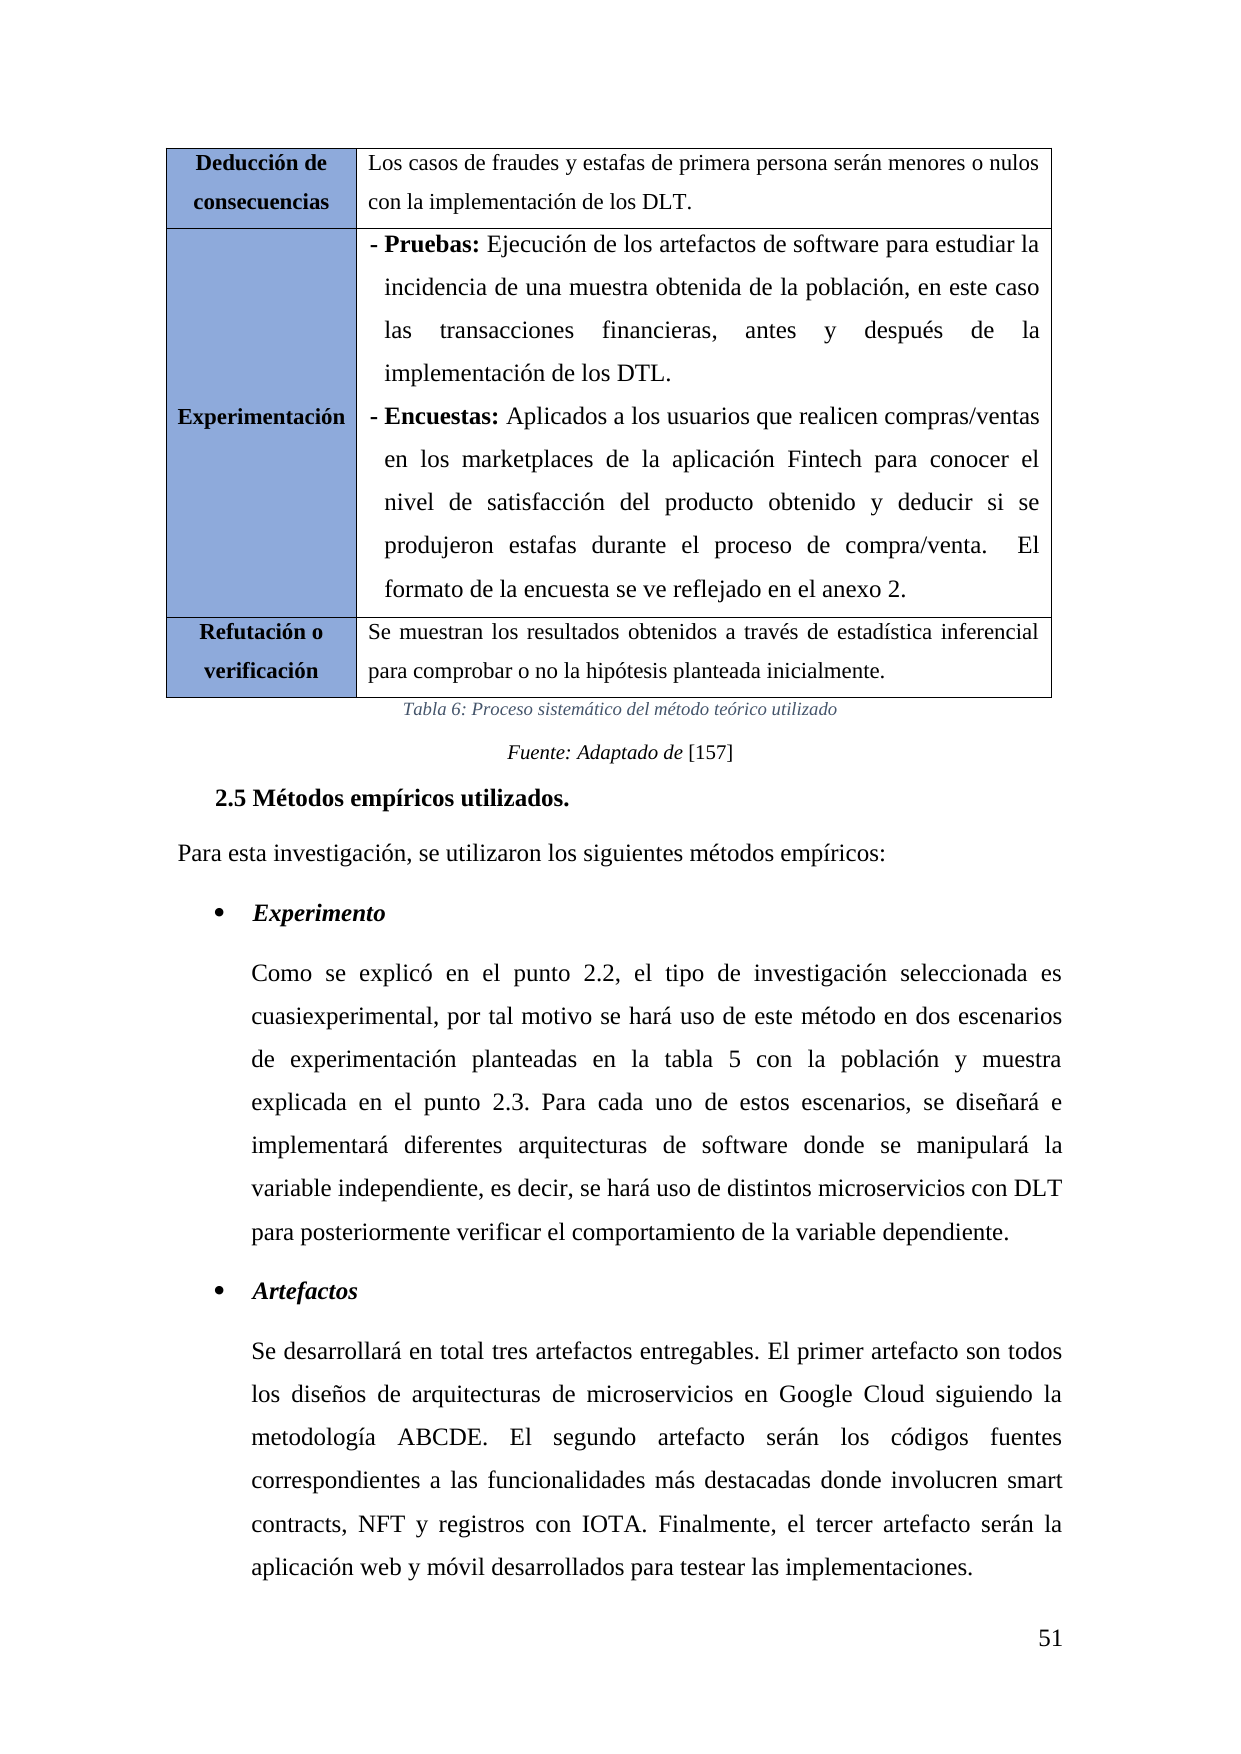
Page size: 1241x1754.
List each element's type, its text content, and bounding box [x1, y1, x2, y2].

table_cell Refutación o verificación [167, 618, 356, 697]
list Métodos empíricos utilizados. [215, 783, 1063, 811]
text Fuente: Adaptado de [177, 740, 1063, 764]
list Artefactos [215, 1276, 1063, 1305]
table_cell Los casos de fraudes y estafas de primera persona serán menores o nulos con la implementación de los DLT. [357, 149, 1051, 228]
table_cell Experimentación [167, 229, 356, 617]
table_cell Deducción de consecuencias [167, 149, 356, 228]
table_cell Pruebas: Ejecución de los artefactos de software para estudiar la incidencia de una muestra obtenida de la población, en este caso las transacciones financieras, antes y después de la implementación de los DTL. Encuestas: Aplicados a los usuarios que realicen compras/ventas en los marketplaces de la aplicación Fintech para conocer el nivel de satisfacción del producto obtenido y deducir si se produjeron estafas durante el proceso de compra/venta. El formato de la encuesta se ve reflejado en el anexo 2. [357, 229, 1051, 617]
text Como se explicó en el punto 2.2, el tipo de investigación seleccionada es cuasiexperimental, por tal motivo se hará uso de este método en dos escenarios de experimentación planteadas en la tabla 5 con la población y muestra explicada en el punto 2.3. Para cada uno de estos escenarios, se diseñará e implementará diferentes arquitecturas de software donde se manipulará la variable independiente, es decir, se hará uso de distintos microservicios con DLT para posteriormente verificar el comportamiento de la variable dependiente. [251, 958, 1063, 1245]
table_cell Se muestran los resultados obtenidos a través de estadística inferencial para comprobar o no la hipótesis planteada inicialmente. [357, 618, 1051, 697]
text Para esta investigación, se utilizaron los siguientes métodos empíricos: [177, 838, 1063, 867]
text Tabla : Proceso sistemático del método teórico utilizado [177, 698, 1063, 719]
list Experimento [215, 898, 1063, 927]
text Se desarrollará en total tres artefactos entregables. El primer artefacto son todos los diseños de arquitecturas de microservicios en Google Cloud siguiendo la metodología ABCDE. El segundo artefacto serán los códigos fuentes correspondientes a las funcionalidades más destacadas donde involucren smart contracts, NFT y registros con IOTA. Finalmente, el tercer artefacto serán la aplicación web y móvil desarrollados para testear las implementaciones. [251, 1336, 1063, 1581]
